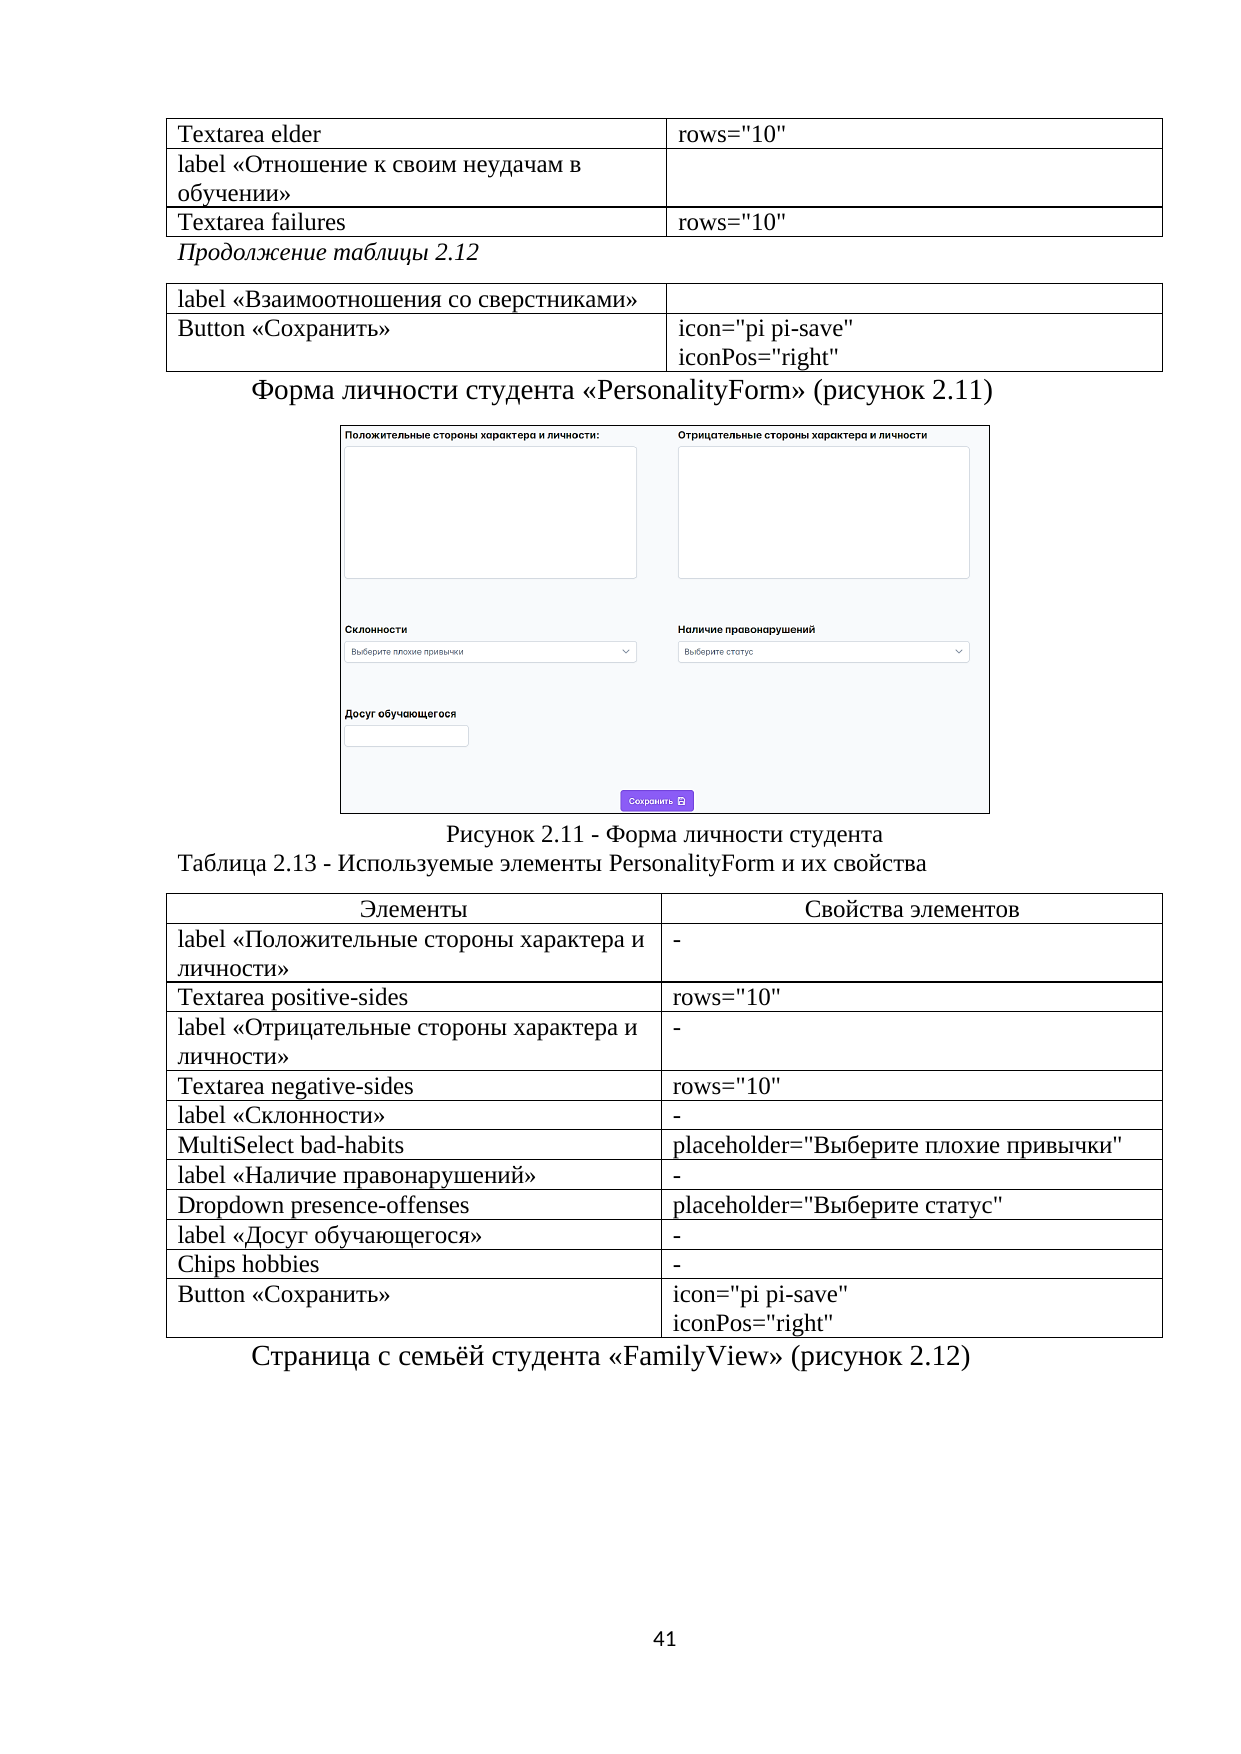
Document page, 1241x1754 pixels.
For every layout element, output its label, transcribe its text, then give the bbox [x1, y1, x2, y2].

table_header Элементы [167, 894, 661, 923]
table_cell rows="10" [667, 208, 1162, 236]
table_cell icon="pi pi-save" iconPos="right" [662, 1279, 1162, 1337]
text Продолжение таблицы 2.12 [177, 237, 1152, 266]
text Форма личности студента «PersonalityForm» (рисунок 2.11) [177, 372, 1152, 406]
table_cell Textarea positive-sides [167, 983, 661, 1011]
table_cell Dropdown presence-offenses [167, 1190, 661, 1219]
table_cell label «Досуг обучающегося» [167, 1220, 661, 1248]
table_header Свойства элементов [662, 894, 1162, 923]
text Страница с семьёй студента «FamilyView» (рисунок 2.12) [177, 1338, 1152, 1371]
picture [341, 426, 989, 813]
table_cell label «Отрицательные стороны характера и личности» [167, 1012, 661, 1070]
table_cell - [662, 1250, 1162, 1278]
text Рисунок 2.11 - Форма личности студента [177, 819, 1152, 848]
table_cell placeholder="Выберите статус" [662, 1190, 1162, 1219]
table_cell Textarea elder [167, 119, 666, 148]
table_cell placeholder="Выберите плохие привычки" [662, 1130, 1162, 1159]
table_cell rows="10" [667, 119, 1162, 148]
table_cell label «Отношение к своим неудачам в обучении» [167, 149, 666, 206]
table_cell label «Наличие правонарушений» [167, 1160, 661, 1189]
table_cell icon="pi pi-save" iconPos="right" [667, 314, 1162, 371]
table_cell - [662, 1220, 1162, 1248]
table_header [667, 284, 1162, 312]
table_cell - [662, 1101, 1162, 1129]
table_cell - [662, 1160, 1162, 1189]
text Таблица 2.13 - Используемые элементы PersonalityForm и их свойства [177, 848, 1152, 876]
table_header label «Взаимоотношения со сверстниками» [167, 284, 666, 312]
table_cell [667, 149, 1162, 206]
table_cell MultiSelect bad-habits [167, 1130, 661, 1159]
table_cell label «Склонности» [167, 1101, 661, 1129]
table_cell Button «Сохранить» [167, 314, 666, 371]
table_cell label «Положительные стороны характера и личности» [167, 924, 661, 981]
table_cell Textarea failures [167, 208, 666, 236]
table_cell rows="10" [662, 1071, 1162, 1099]
table_cell Textarea negative-sides [167, 1071, 661, 1099]
table_cell Chips hobbies [167, 1250, 661, 1278]
table_cell rows="10" [662, 983, 1162, 1011]
table_cell Button «Сохранить» [167, 1279, 661, 1337]
table_cell - [662, 924, 1162, 981]
table_cell - [662, 1012, 1162, 1070]
